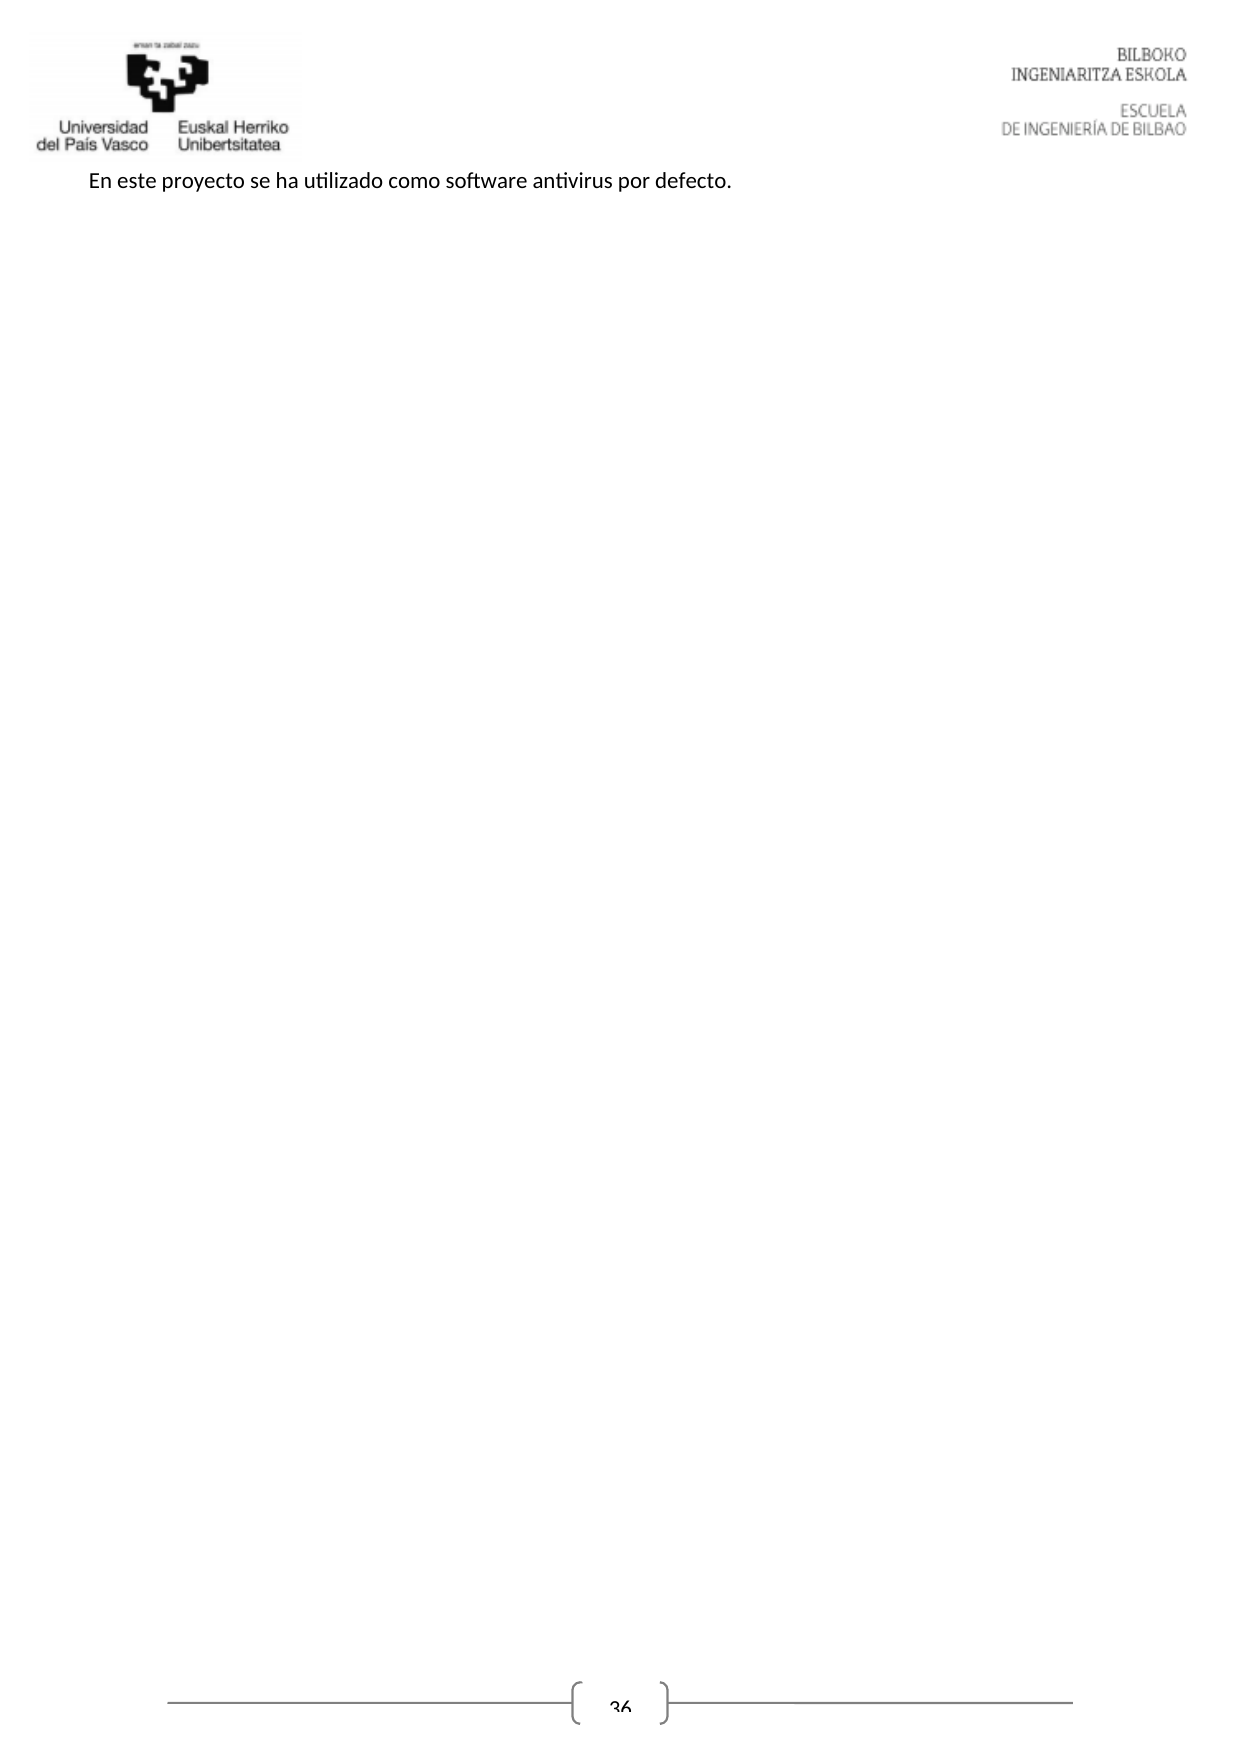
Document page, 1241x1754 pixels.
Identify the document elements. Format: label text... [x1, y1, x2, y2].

picture [29, 25, 1213, 162]
text En este proyecto se ha utilizado como software antivirus por defecto. [89, 102, 1152, 194]
